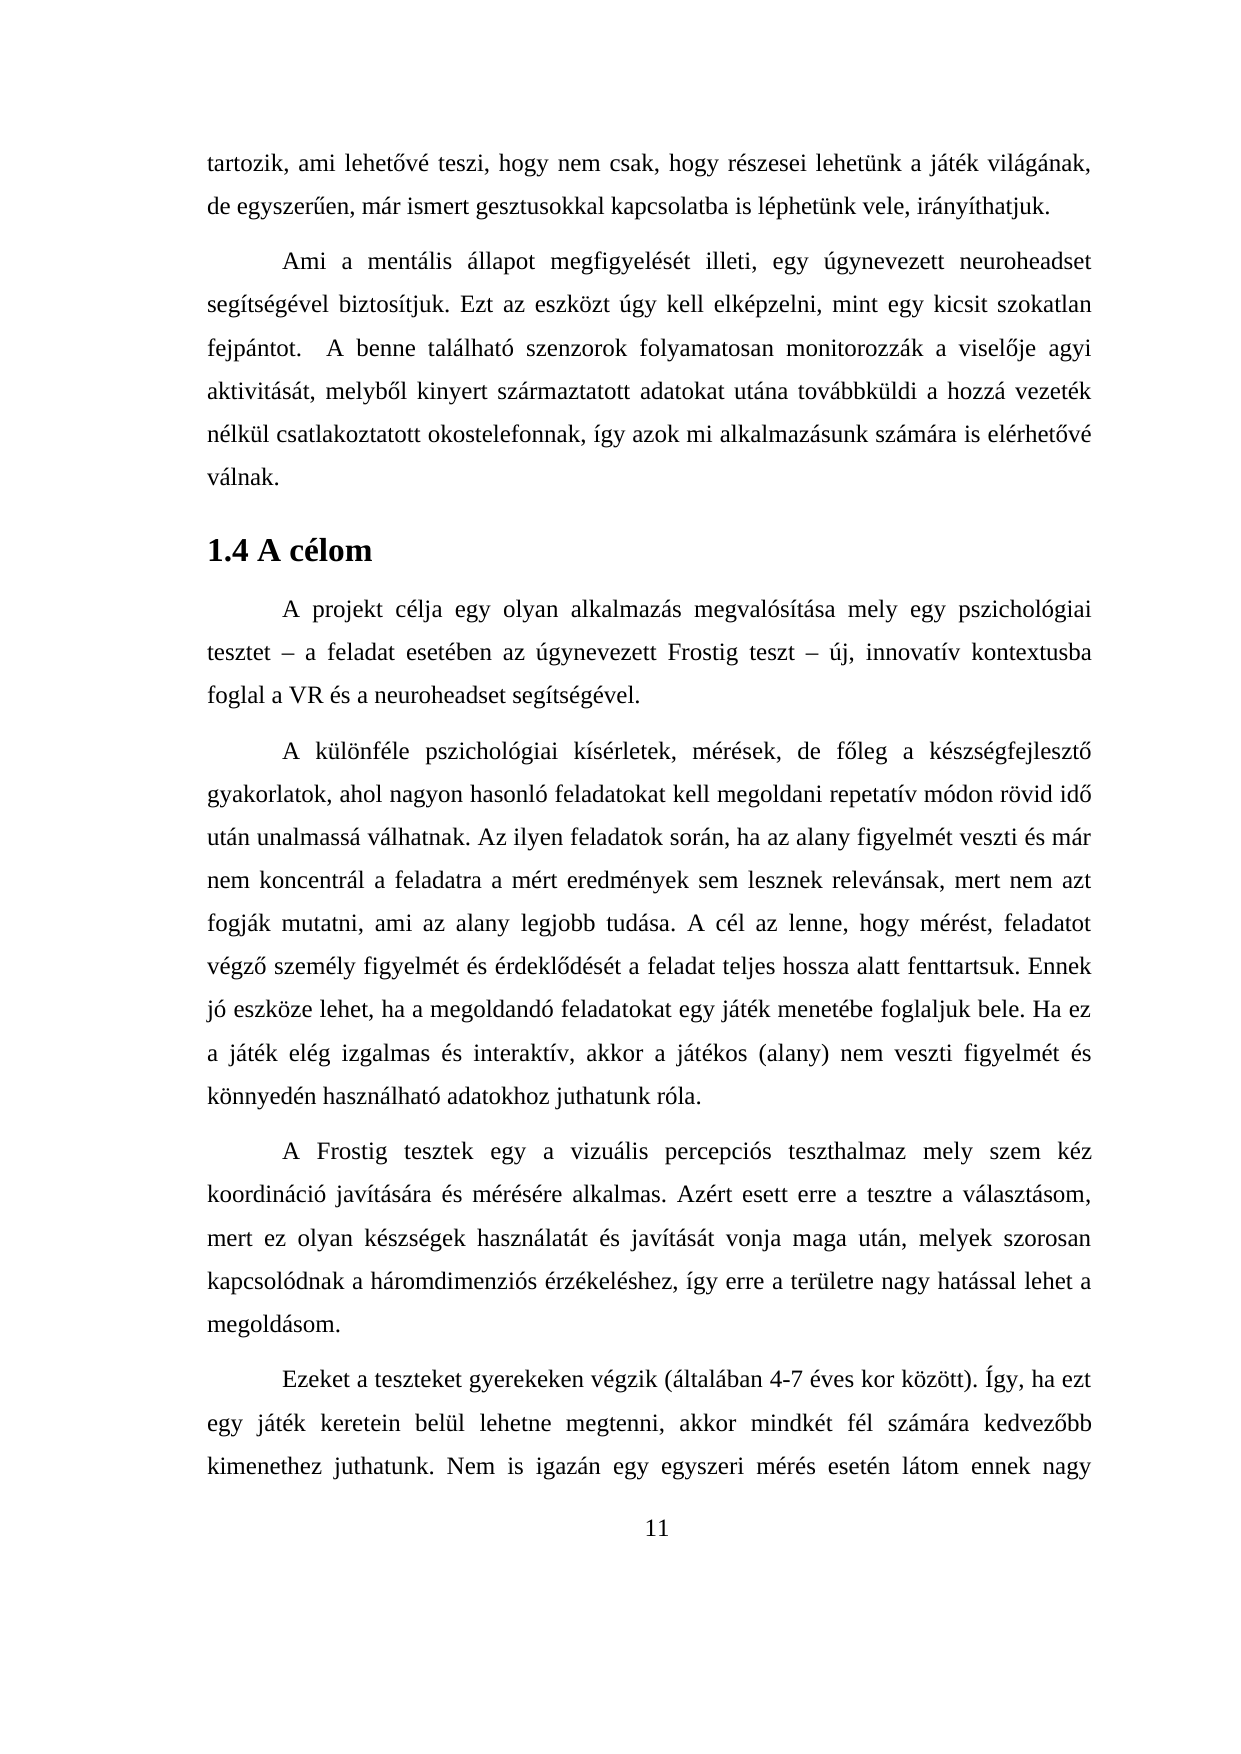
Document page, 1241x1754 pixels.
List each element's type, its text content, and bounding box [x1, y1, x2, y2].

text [207, 1364, 1092, 1479]
text A projekt célja egy olyan alkalmazás megvalósítása mely egy pszichológiai tesztet – a feladat esetében az úgynevezett Frostig teszt – új, innovatív kontextusba foglal a VR és a neuroheadset segítségével. [207, 594, 1092, 709]
text Ami a mentális állapot megfigyelését illeti, egy úgynevezett neuroheadset segítségével biztosítjuk. Ezt az eszközt úgy kell elképzelni, mint egy kicsit szokatlan . A benne található szenzorok folyamatosan monitorozzák a viselője agyi aktivitását, melyből kinyert származtatott adatokat utána a hozzá vezeték nélkül csatlakoztatott okostelefonnak, így azok mi alkalmazásunk számára is elérhetővé válnak. [207, 246, 1092, 491]
subtitle A célom [207, 530, 1092, 568]
text A különféle pszichológiai kísérletek, mérések, de főleg a készségfejlesztő gyakorlatok, ahol nagyon hasonló feladatokat kell megoldani repetatív módon rövid idő után unalmassá válhatnak. Az ilyen feladatok során, ha az alany figyelmét veszti és már nem koncentrál a feladatra a mért eredmények sem lesznek relevánsak, mert nem azt fogják mutatni, ami az alany legjobb tudása. A cél az lenne, hogy mérést, feladatot végző személy figyelmét és érdeklődését a feladat teljes hossza alatt fenttartsuk. Ennek jó eszköze lehet, ha a megoldandó feladatokat egy játék menetébe foglaljuk bele. Ha ez a játék elég izgalmas és interaktív, akkor a játékos (alany) nem veszti figyelmét és könnyedén használható adatokhoz juthatunk róla. [207, 736, 1092, 1109]
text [207, 148, 1092, 219]
text A Frostig tesztek egy a vizuális percepciós teszthalmaz mely szem kéz koordináció javítására és mérésére alkalmas. Azért esett erre a tesztre a választásom, mert ez olyan készségek használatát és javítását vonja maga után melyek szorosan kapcsolódnak a háromdimenziós érzékeléshez, így erre a területre nagy hatással lehet a megoldásom. [207, 1136, 1092, 1338]
